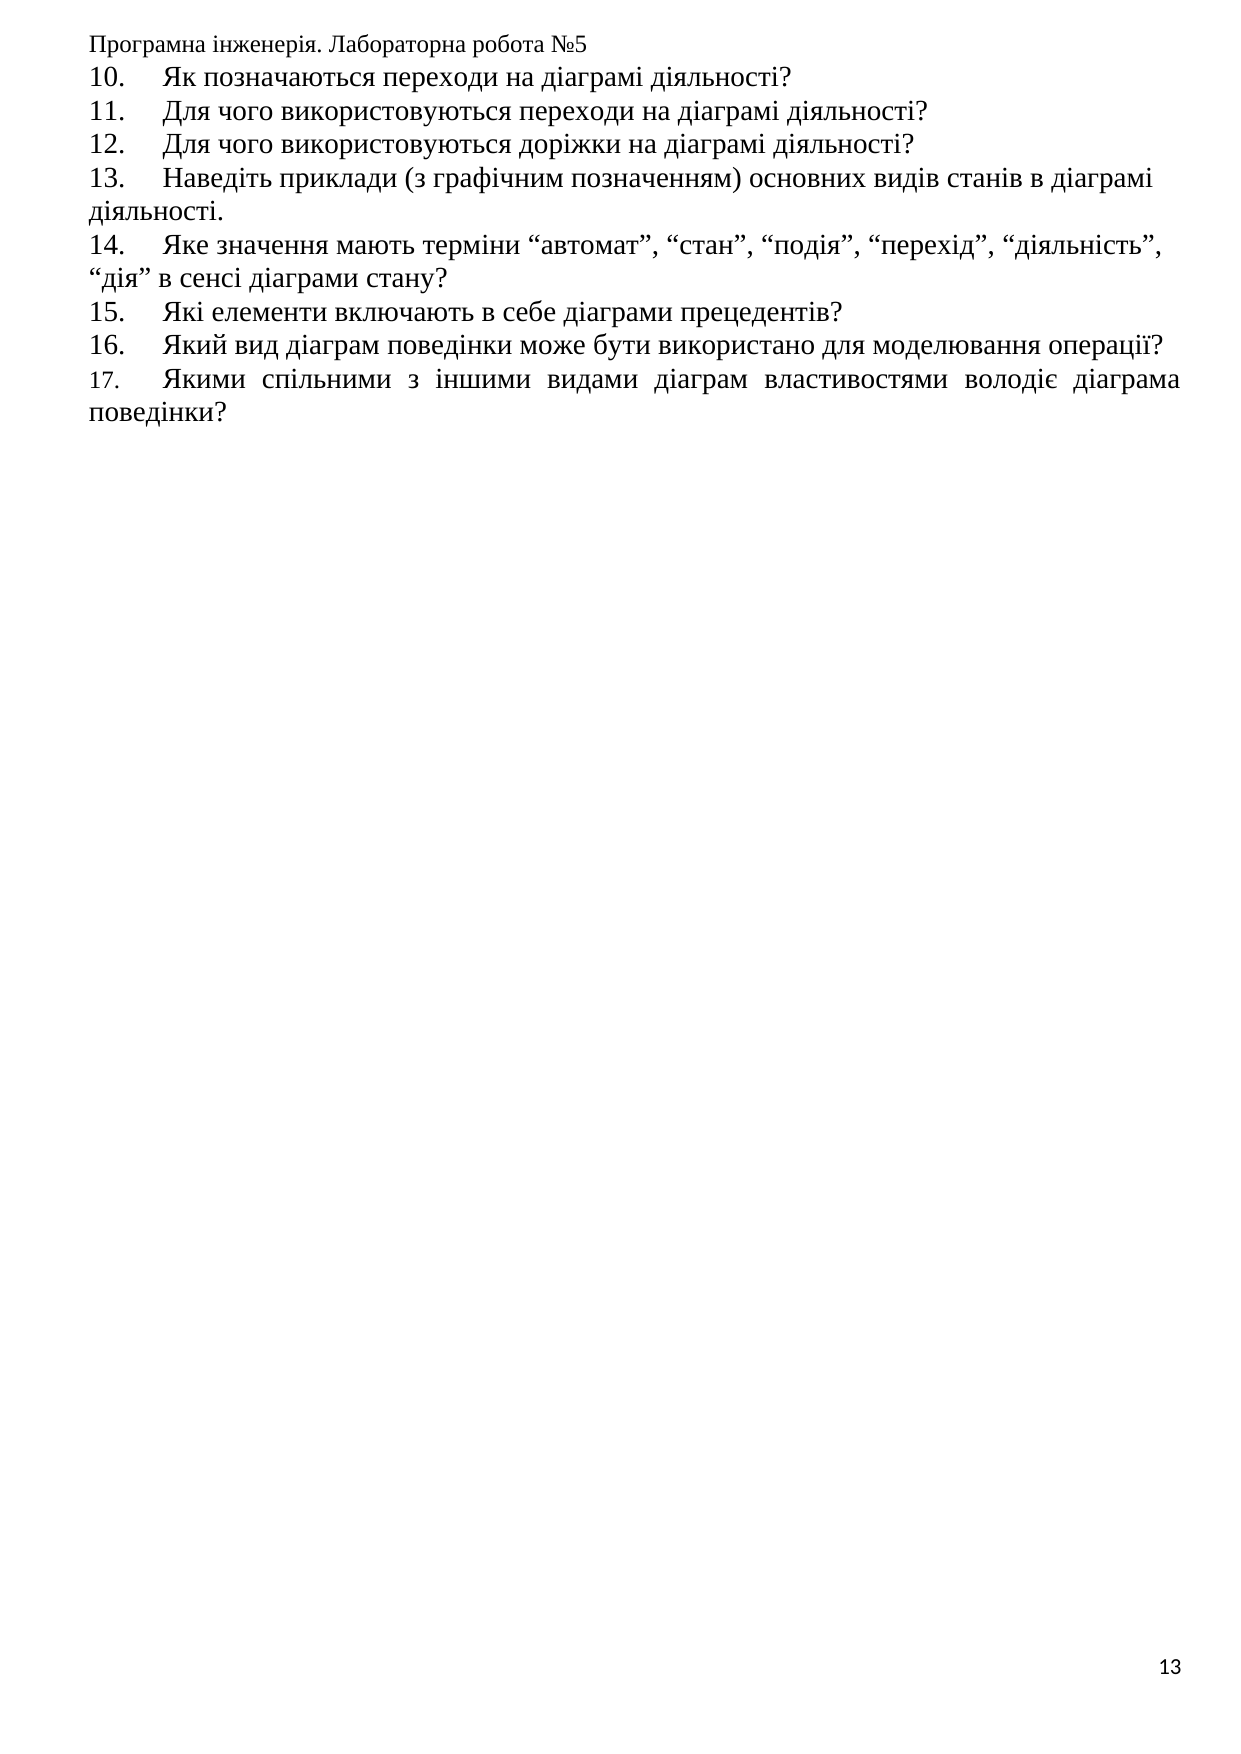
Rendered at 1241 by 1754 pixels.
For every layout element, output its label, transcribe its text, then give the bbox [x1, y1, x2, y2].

list Яке значення мають терміни “автомат”, “стан”, “подія”, “перехід”, “діяльність”, “дія” в сенсі діаграми стану? [89, 227, 1181, 294]
list Для чого використовуються доріжки на діаграмі діяльності? [89, 126, 1181, 160]
list Як позначаються переходи на діаграмі діяльності? [89, 59, 1181, 93]
list Які елементи включають в себе діаграми прецедентів? [89, 294, 1181, 327]
list Якими спільними з іншими видами діаграм властивостями володіє діаграма поведінки? [89, 361, 1181, 428]
list Наведіть приклади (з графічним позначенням) основних видів станів в діаграмі діяльності. [89, 160, 1181, 227]
list Для чого використовуються переходи на діаграмі діяльності? [89, 93, 1181, 126]
list Який вид діаграм поведінки може бути використано для моделювання операції? [89, 327, 1181, 361]
